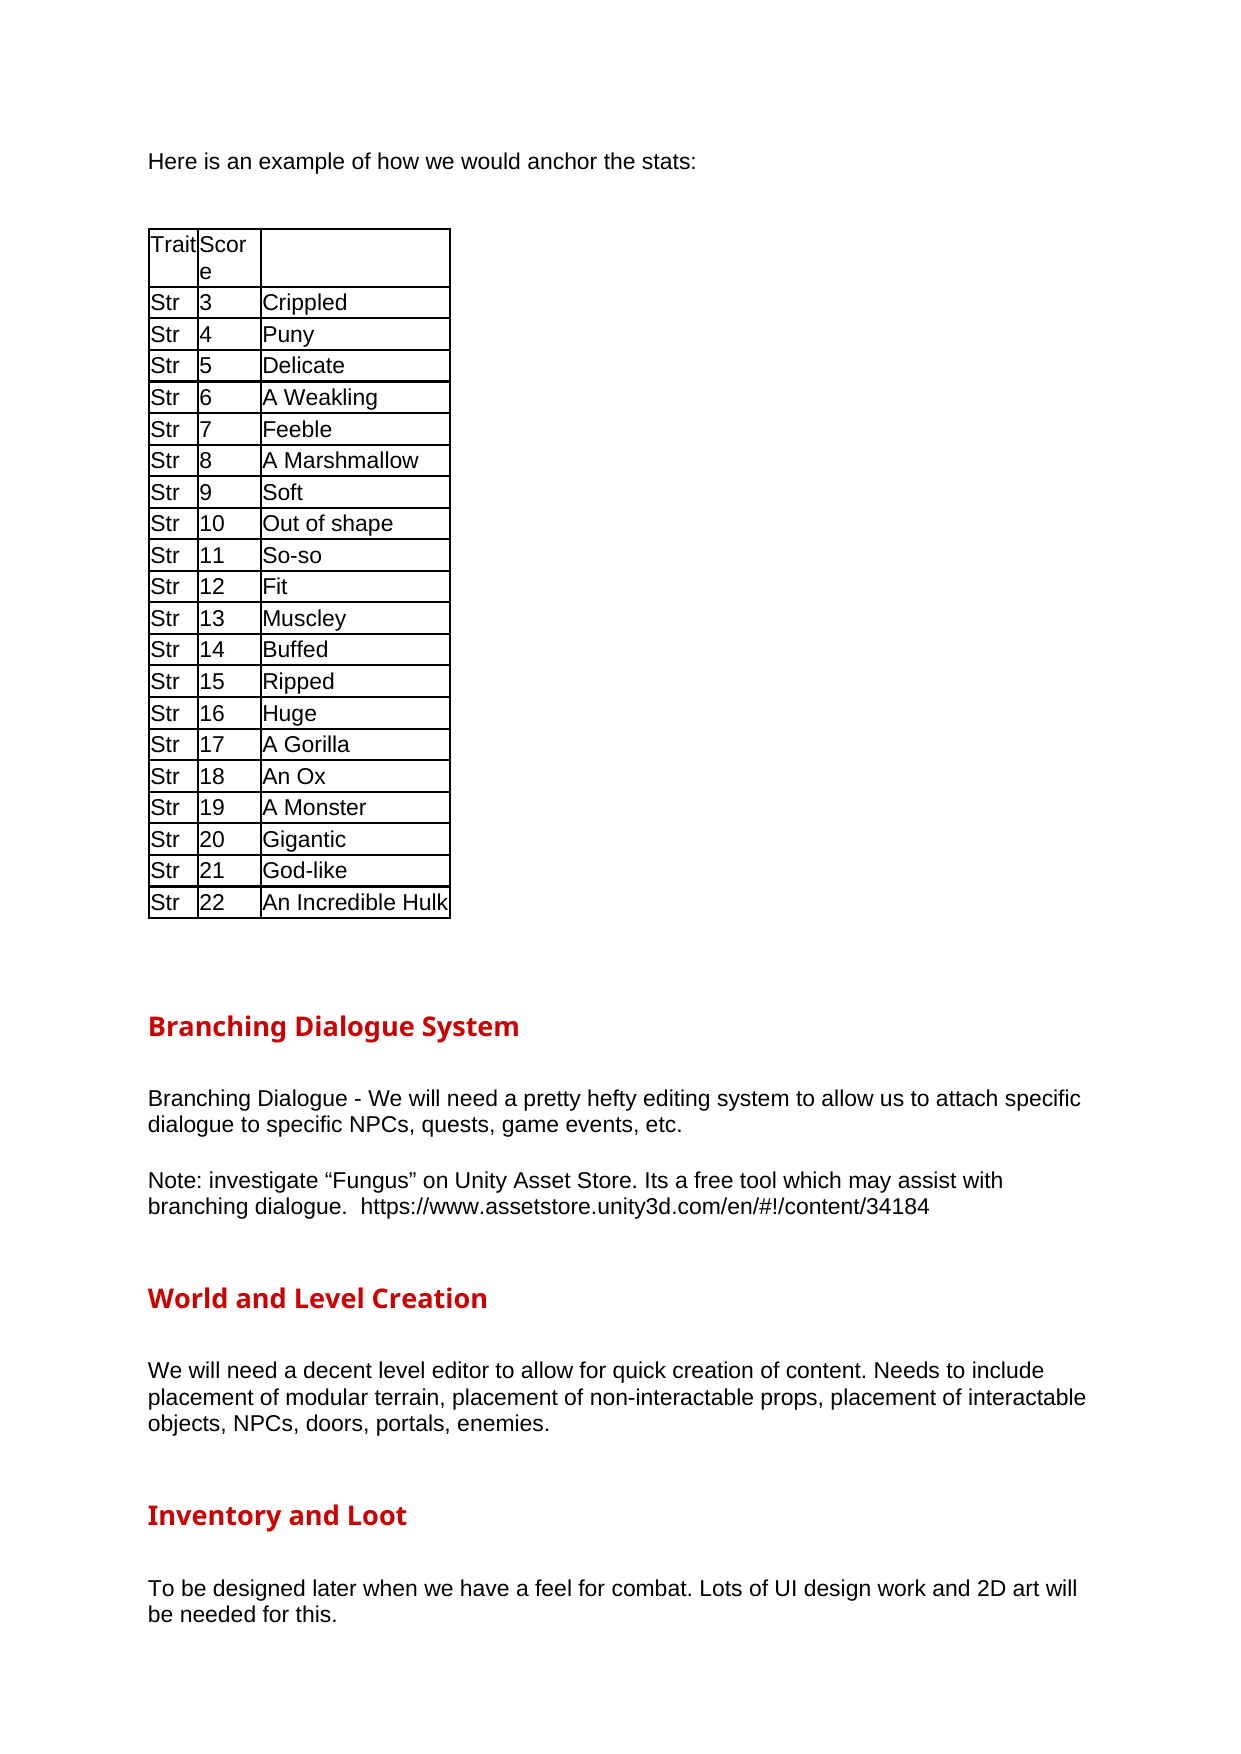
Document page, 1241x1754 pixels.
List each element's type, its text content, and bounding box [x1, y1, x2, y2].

table_cell 15 [199, 666, 260, 696]
text Branching Dialogue - We will need a pretty hefty editing system to allow us to attach specific dialogue to specific NPCs, quests, game events, etc. [148, 1085, 1093, 1138]
table_cell 14 [199, 635, 260, 664]
table_cell 18 [199, 761, 260, 791]
table_cell Out of shape [262, 509, 449, 538]
table_cell 6 [199, 383, 260, 412]
table_cell Str [150, 824, 197, 854]
table_cell Str [150, 666, 197, 696]
text Note: investigate “Fungus” on Unity Asset Store. Its a free tool which may assist with branching dialogue. https://www.assetstore.unity3d.com/en/#!/content/34184 [148, 1167, 1093, 1219]
table_cell Gigantic [262, 824, 449, 854]
text Inventory and Loot [148, 1496, 1093, 1533]
table_cell Str [150, 888, 197, 917]
table_cell Str [150, 603, 197, 633]
table_cell Str [150, 414, 197, 443]
text Branching Dialogue System [148, 1007, 1093, 1044]
table_cell Str [150, 446, 197, 475]
table_cell Muscley [262, 603, 449, 633]
table_cell Feeble [262, 414, 449, 443]
table_cell Str [150, 572, 197, 601]
text To be designed later when we have a feel for combat. Lots of UI design work and 2D art will be needed for this. [148, 1574, 1093, 1627]
table_cell 11 [199, 540, 260, 570]
table_cell 22 [199, 888, 260, 917]
table_cell Str [150, 509, 197, 538]
table_cell Str [150, 856, 197, 885]
table_header Score [199, 230, 260, 286]
table_cell 8 [199, 446, 260, 475]
table_cell Ripped [262, 666, 449, 696]
table_cell Str [150, 288, 197, 317]
table_cell Str [150, 477, 197, 507]
table_cell Str [150, 793, 197, 822]
table_cell A Weakling [262, 383, 449, 412]
table_cell 12 [199, 572, 260, 601]
text We will need a decent level editor to allow for quick creation of content. Needs to include placement of modular terrain, placement of non-interactable props, placement of interactable objects, NPCs, doors, portals, enemies. [148, 1357, 1093, 1436]
table_cell 10 [199, 509, 260, 538]
table_cell Buffed [262, 635, 449, 664]
table_cell Fit [262, 572, 449, 601]
table_cell 9 [199, 477, 260, 507]
table_cell 13 [199, 603, 260, 633]
table_cell 21 [199, 856, 260, 885]
table_cell 5 [199, 351, 260, 380]
table_cell An Incredible Hulk [262, 888, 449, 917]
table_cell 7 [199, 414, 260, 443]
table_cell Str [150, 540, 197, 570]
table_cell Crippled [262, 288, 449, 317]
text Here is an example of how we would anchor the stats: [148, 148, 1093, 174]
table_cell Str [150, 351, 197, 380]
table_cell Str [150, 698, 197, 727]
table_cell Str [150, 730, 197, 759]
table_cell A Gorilla [262, 730, 449, 759]
table_cell Str [150, 383, 197, 412]
table_cell Str [150, 635, 197, 664]
table_header [262, 230, 449, 286]
table_cell Str [150, 761, 197, 791]
table_cell A Marshmallow [262, 446, 449, 475]
table_cell 16 [199, 698, 260, 727]
table_header Trait [150, 230, 197, 286]
table_cell 4 [199, 319, 260, 349]
table_cell Puny [262, 319, 449, 349]
table_cell So-so [262, 540, 449, 570]
table_cell Delicate [262, 351, 449, 380]
table_cell Soft [262, 477, 449, 507]
table_cell An Ox [262, 761, 449, 791]
table_cell Str [150, 319, 197, 349]
text World and Level Creation [148, 1279, 1093, 1316]
table_cell 17 [199, 730, 260, 759]
table_cell A Monster [262, 793, 449, 822]
table_cell Huge [262, 698, 449, 727]
table_cell 20 [199, 824, 260, 854]
table_cell 3 [199, 288, 260, 317]
table_cell 19 [199, 793, 260, 822]
table_cell God-like [262, 856, 449, 885]
